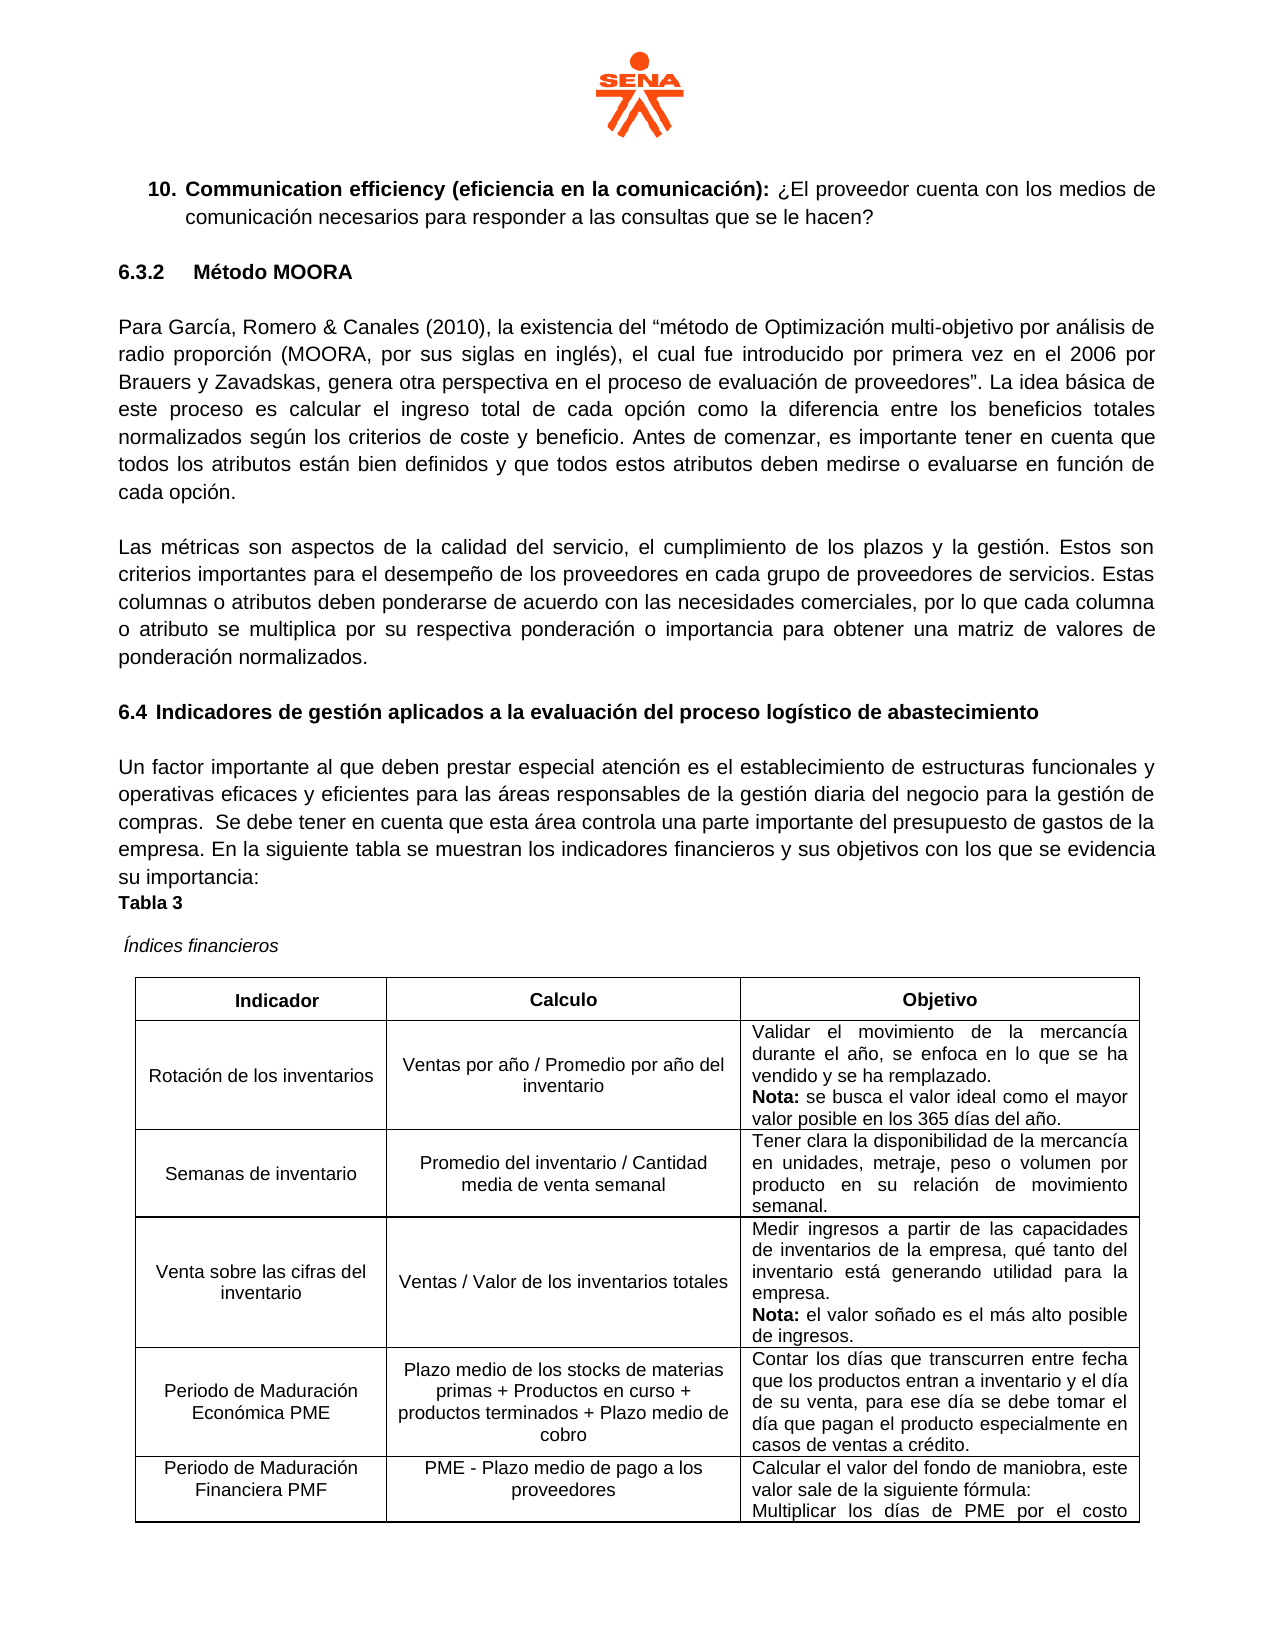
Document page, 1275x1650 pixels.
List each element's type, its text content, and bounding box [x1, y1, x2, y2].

table_cell Rotación de los inventarios [136, 1021, 386, 1129]
table_cell Venta sobre las cifras del inventario [136, 1218, 386, 1347]
picture [585, 48, 690, 142]
table_header Calculo [387, 978, 740, 1020]
text Índices financieros [118, 934, 1157, 956]
table_header Indicador [136, 978, 386, 1020]
list Communication efficiency (eficiencia en la comunicación): ¿El proveedor cuenta con los medios de comunicación necesarios para responder a las consultas que se le hacen? [148, 177, 1157, 229]
table_cell Ventas por año / Promedio por año del inventario [387, 1021, 740, 1129]
table_cell Periodo de Maduración Económica PME [136, 1348, 386, 1456]
table_header Objetivo [741, 978, 1139, 1020]
table_cell Ventas / Valor de los inventarios totales [387, 1218, 740, 1347]
table_cell Periodo de Maduración Financiera PMF [136, 1457, 386, 1521]
text Para García, Romero & Canales (2010), la existencia del “método de Optimización multi-objetivo por análisis de radio proporción (MOORA, por sus siglas en inglés), el cual fue introducido por primera vez en el 2006 por Brauers y Zavadskas, genera otra perspectiva en el proceso de evaluación de proveedores”. La idea básica de este proceso es calcular el ingreso total de cada opción como la diferencia entre los beneficios totales normalizados según los criterios de coste y beneficio. Antes de comenzar, es importante tener en cuenta que todos los atributos están bien definidos y que todos estos atributos deben medirse o evaluarse en función de cada opción. [118, 315, 1157, 504]
text Las métricas son aspectos de la calidad del servicio, el cumplimiento de los plazos y la gestión. Estos son criterios importantes para el desempeño de los proveedores en cada grupo de proveedores de servicios. Estas columnas o atributos deben ponderarse de acuerdo con las necesidades comerciales, por lo que cada columna o atributo se multiplica por su respectiva ponderación o importancia para obtener una matriz de valores de ponderación normalizados. [118, 535, 1157, 669]
table_cell Calcular el valor del fondo de maniobra, este valor sale de la siguiente fórmula: Multiplicar los días de PME por el costo diario de la empresa. [741, 1457, 1139, 1521]
table_cell Plazo medio de los stocks de materias primas + Productos en curso + productos terminados + Plazo medio de cobro [387, 1348, 740, 1456]
table_cell Promedio del inventario / Cantidad media de venta semanal [387, 1130, 740, 1216]
table_cell Semanas de inventario [136, 1130, 386, 1216]
text Tabla 3 [118, 892, 1157, 914]
table_cell Contar los días que transcurren entre fecha que los productos entran a inventario y el día de su venta, para ese día se debe tomar el día que pagan el producto especialmente en casos de ventas a crédito. [741, 1348, 1139, 1456]
table_cell PME - Plazo medio de pago a los proveedores [387, 1457, 740, 1521]
list Método MOORA [118, 260, 1157, 284]
table_cell Tener clara la disponibilidad de la mercancía en unidades, metraje, peso o volumen por producto en su relación de movimiento semanal. [741, 1130, 1139, 1216]
list Indicadores de gestión aplicados a la evaluación del proceso logístico de abastecimiento [118, 700, 1157, 724]
table_cell Medir ingresos a partir de las capacidades de inventarios de la empresa, qué tanto del inventario está generando utilidad para la empresa. Nota: el valor soñado es el más alto posible de ingresos. [741, 1218, 1139, 1347]
text Un factor importante al que deben prestar especial atención es el establecimiento de estructuras funcionales y operativas eficaces y eficientes para las áreas responsables de la gestión diaria del negocio para la gestión de compras. Se debe tener en cuenta que esta área controla una parte importante del presupuesto de gastos de la empresa. En la siguiente tabla se muestran los indicadores financieros y sus objetivos con los que se evidencia su importancia: [118, 755, 1157, 889]
table_cell Validar el movimiento de la mercancía durante el año, se enfoca en lo que se ha vendido y se ha remplazado. Nota: se busca el valor ideal como el mayor valor posible en los 365 días del año. [741, 1021, 1139, 1129]
